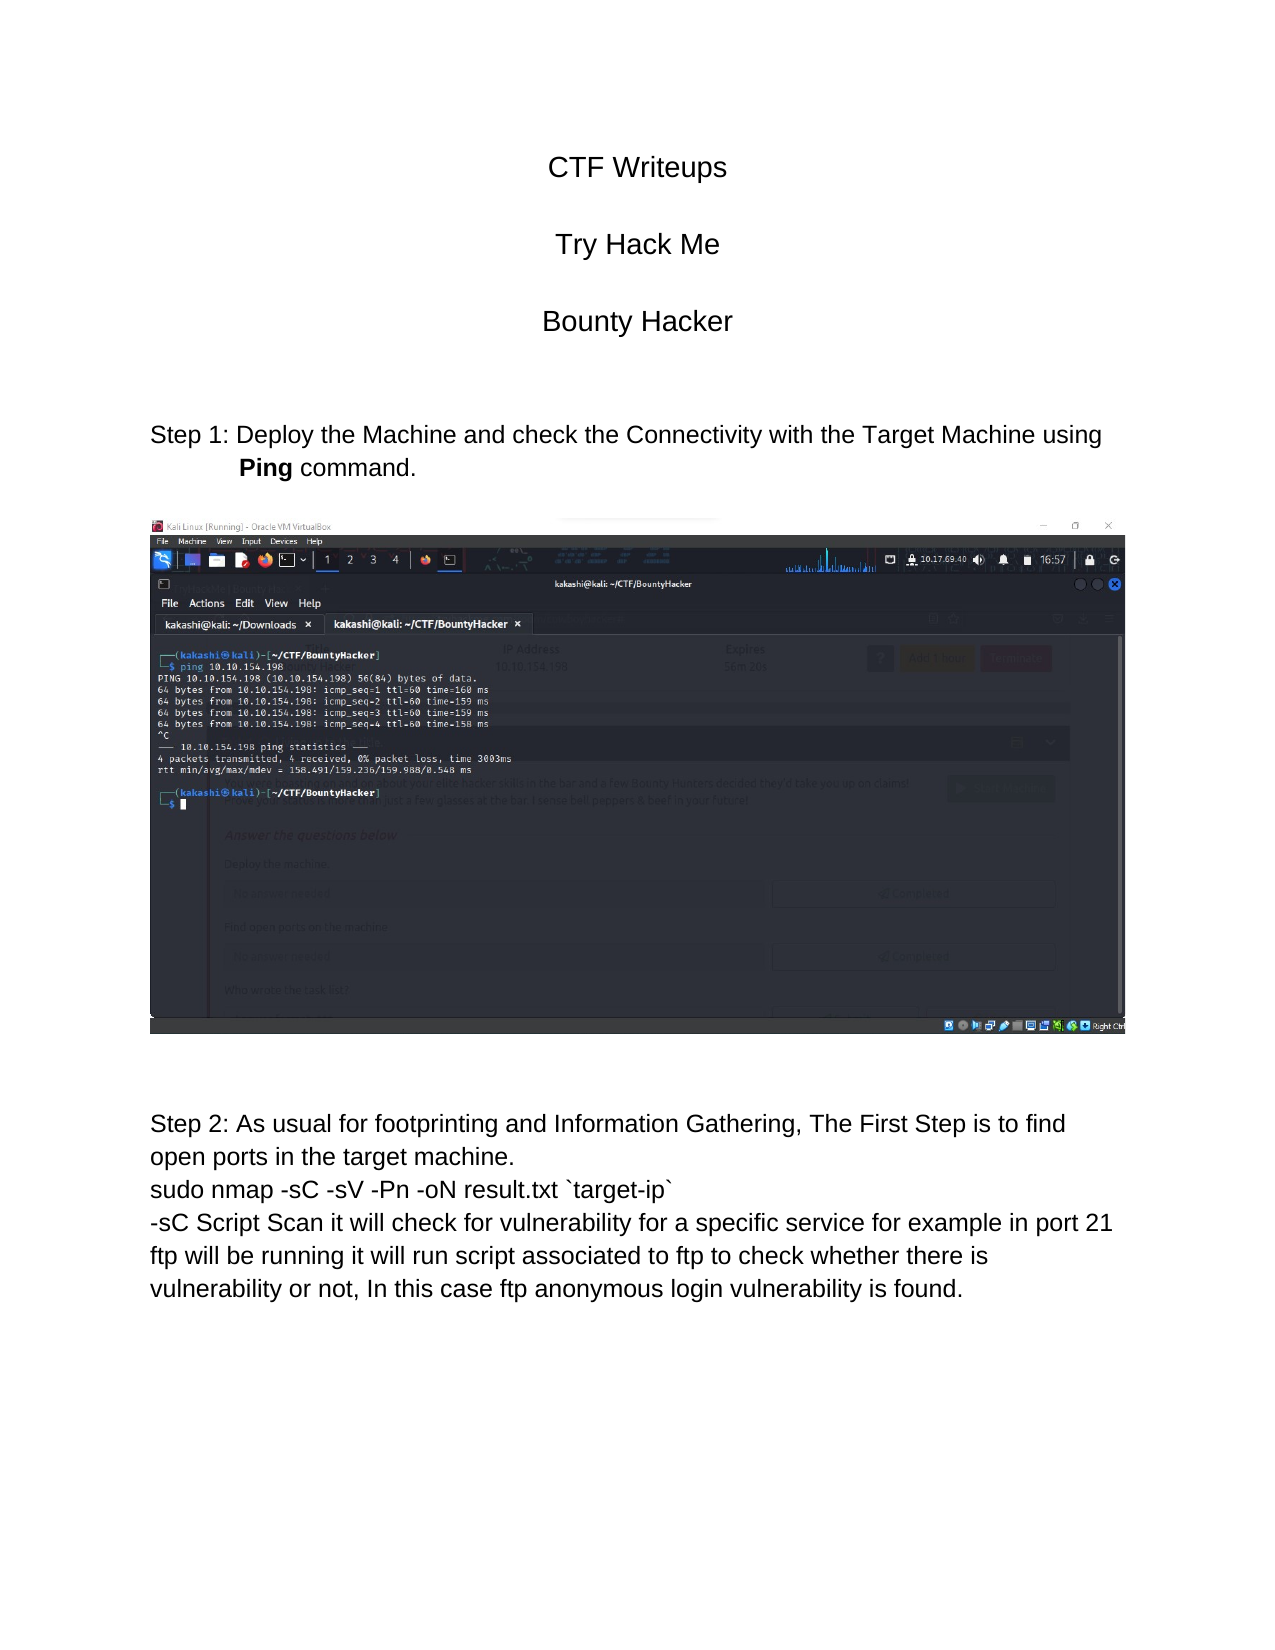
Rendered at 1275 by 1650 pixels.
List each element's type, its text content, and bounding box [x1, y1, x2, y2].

text -sC Script Scan it will check for vulnerability for a specific service for example in port 21 ftp will be running it will run script associated to ftp to check whether there is vulnerability or not, In this case ftp anonymous login vulnerability is found. [150, 1208, 1125, 1303]
picture [150, 518, 1125, 1034]
text Step 2: As usual for footprinting and Information Gathering, The First Step is to find open ports in the target machine. [150, 1109, 1125, 1171]
text CTF Writeups [150, 150, 1125, 183]
text Ping command. [150, 453, 1125, 482]
text Try Hack Me [150, 227, 1125, 261]
text Bounty Hacker [150, 304, 1125, 338]
text sudo nmap -sC -sV -Pn -oN result.txt `target-ip` [150, 1175, 1125, 1204]
text Step 1: Deploy the Machine and check the Connectivity with the Target Machine using [150, 420, 1125, 448]
